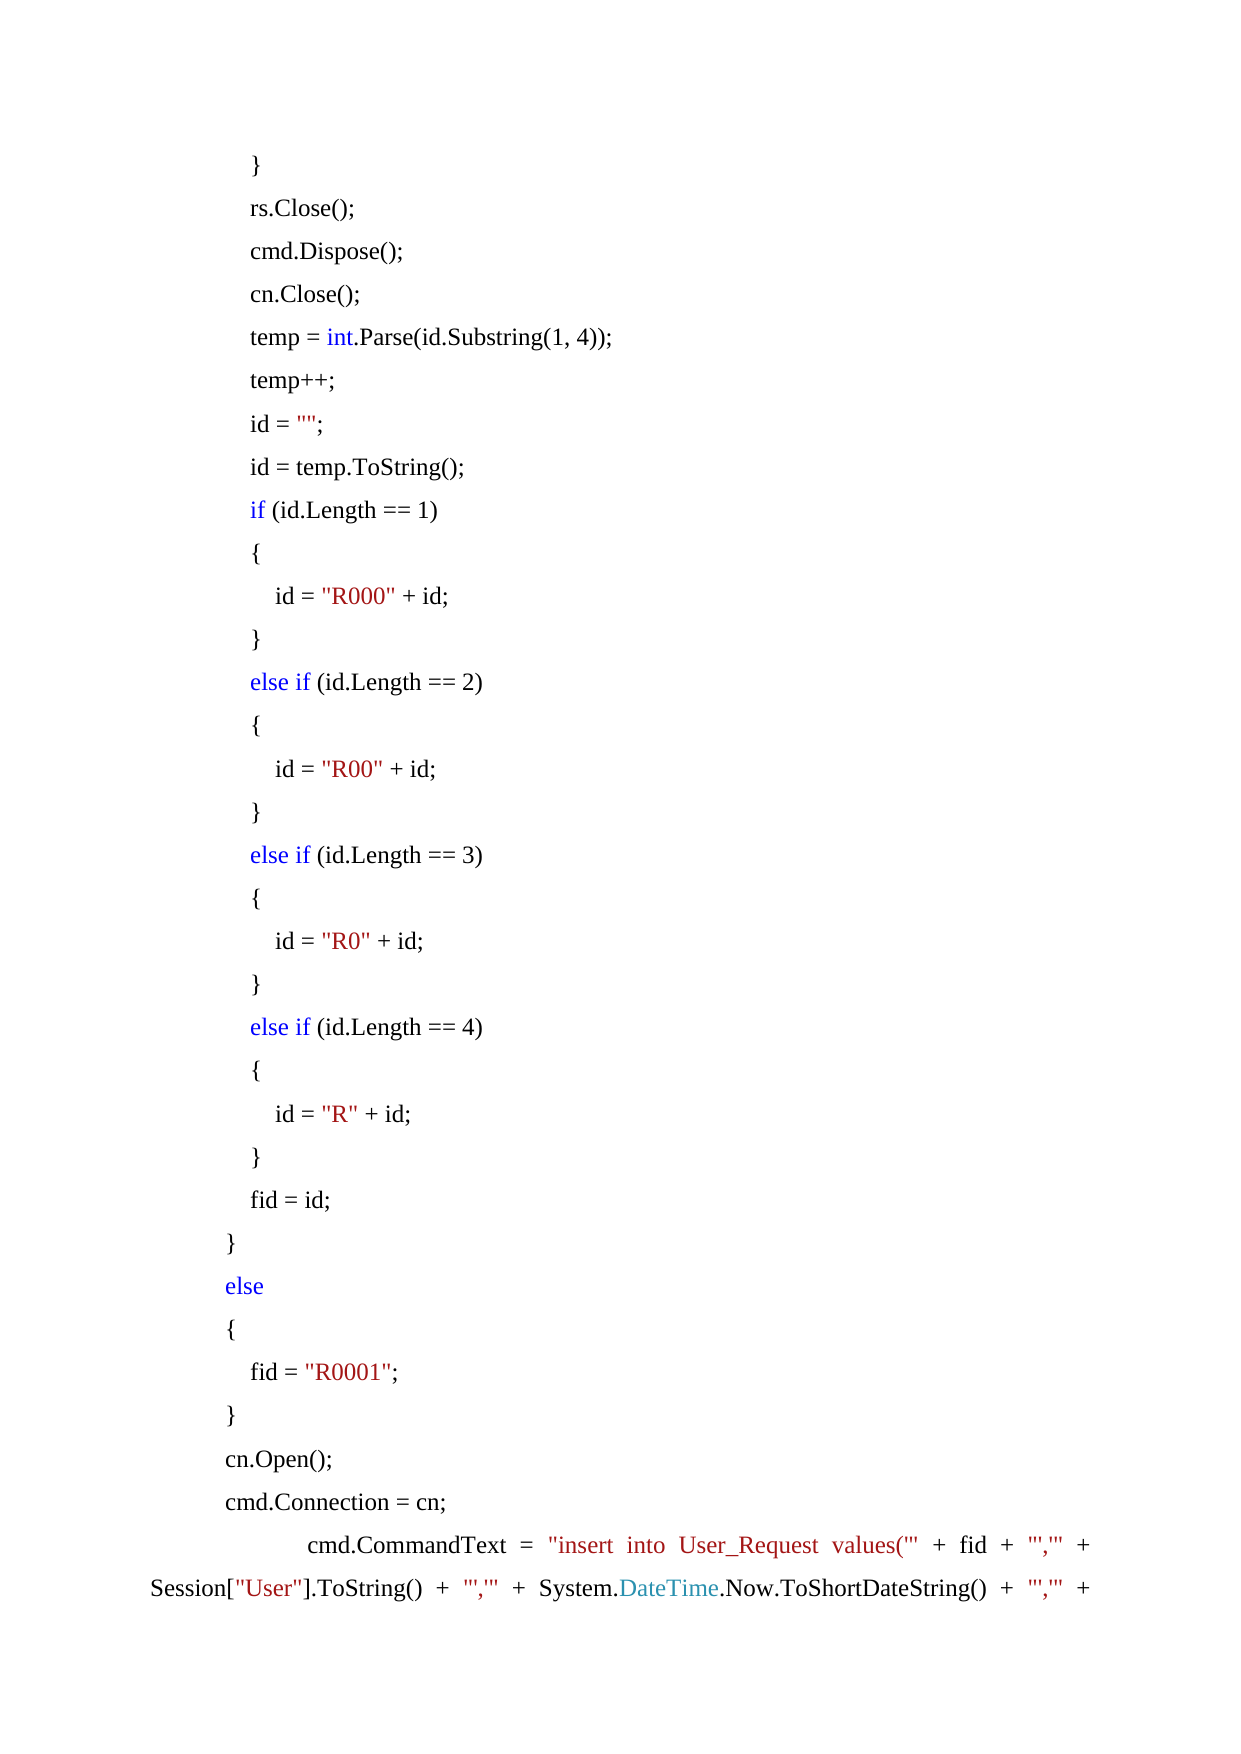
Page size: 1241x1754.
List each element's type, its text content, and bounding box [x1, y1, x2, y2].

text { [150, 1099, 1090, 1127]
text } [150, 1357, 1090, 1386]
text else if (id.Length == 4) [150, 1228, 1090, 1257]
text id = "R00" + id; [150, 969, 1090, 998]
text { [150, 1530, 1090, 1559]
text id = "R0" + id; [150, 1142, 1090, 1171]
text } [150, 1444, 1090, 1472]
text } [150, 1012, 1090, 1041]
text if (id.Length == 1) [150, 711, 1090, 739]
text fid = "R0001"; [150, 1573, 1090, 1602]
text fid = id; [150, 1401, 1090, 1429]
text while (rs.Read()) [150, 236, 1090, 265]
text id = ""; [150, 624, 1090, 653]
text id = temp.ToString(); [150, 667, 1090, 696]
text { [150, 926, 1090, 955]
text else [150, 1487, 1090, 1516]
text { [150, 754, 1090, 782]
text cmd.Dispose(); [150, 452, 1090, 481]
text temp = int.Parse(id.Substring(1, 4)); [150, 538, 1090, 567]
text else if (id.Length == 2) [150, 883, 1090, 912]
text { [150, 279, 1090, 308]
text } [150, 1185, 1090, 1214]
text } [150, 366, 1090, 394]
text rs.Close(); [150, 409, 1090, 437]
text { [150, 1271, 1090, 1300]
text id = "R" + id; [150, 1314, 1090, 1343]
text else if (id.Length == 3) [150, 1056, 1090, 1084]
text cn.Close(); [150, 495, 1090, 524]
text temp++; [150, 581, 1090, 610]
text rs = cmd.ExecuteReader(); [150, 193, 1090, 222]
text cmd.CommandText = "select max(Req_ID) from User_Request"; [150, 150, 1090, 179]
text id = "R000" + id; [150, 797, 1090, 826]
text id = rs.GetValue(0).ToString(); [150, 322, 1090, 351]
text } [150, 840, 1090, 869]
